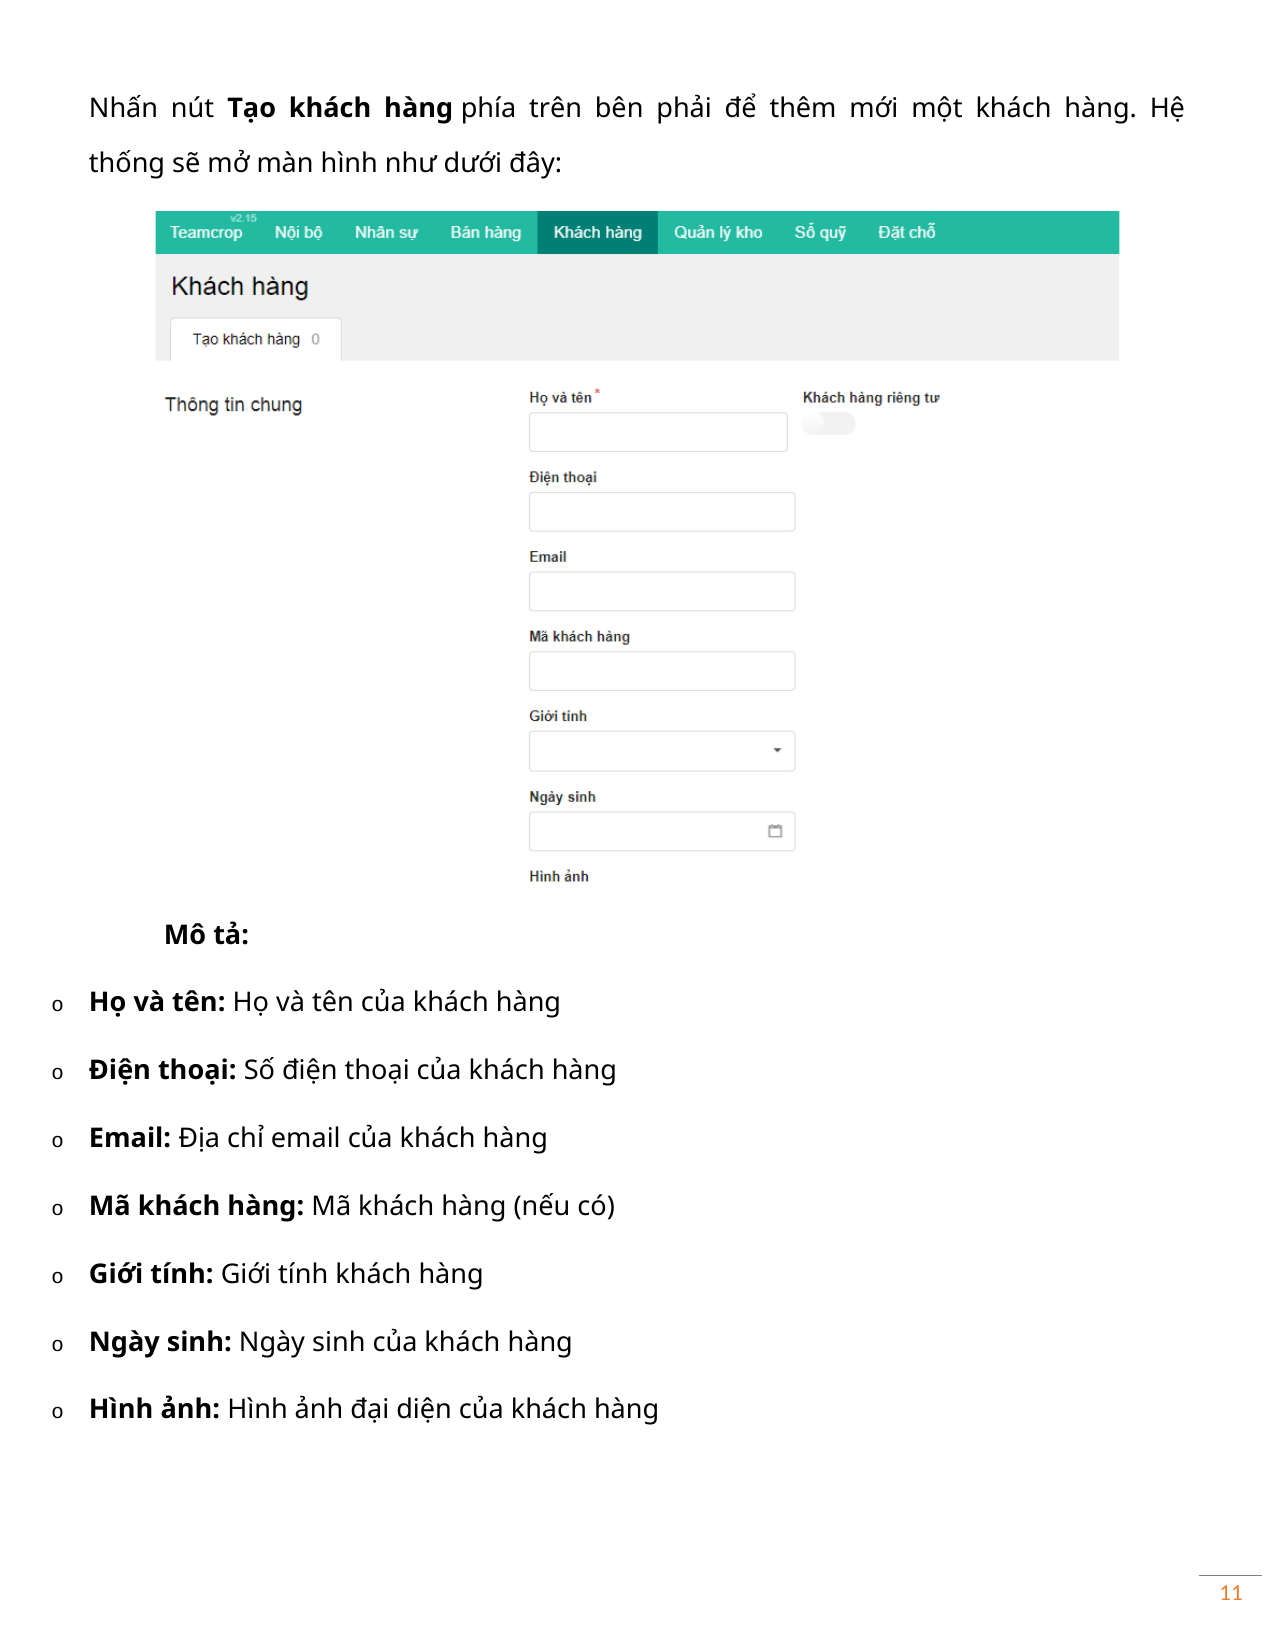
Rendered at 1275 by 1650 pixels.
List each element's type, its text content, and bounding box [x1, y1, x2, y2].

text Nhấn nút Tạo khách hàng phía trên bên phải để thêm mới một khách hàng. Hệ thống sẽ mở màn hình như dưới đây: [89, 89, 1186, 181]
list Điện thoại: Số điện thoại của khách hàng [51, 1051, 1186, 1088]
picture [155, 211, 1120, 889]
list Hình ảnh: Hình ảnh đại diện của khách hàng [51, 1390, 1186, 1427]
list Họ và tên: Họ và tên của khách hàng [51, 983, 1186, 1020]
list Giới tính: Giới tính khách hàng [51, 1254, 1186, 1291]
list Ngày sinh: Ngày sinh của khách hàng [51, 1322, 1186, 1359]
list Email: Địa chỉ email của khách hàng [51, 1118, 1186, 1155]
list Mã khách hàng: Mã khách hàng (nếu có) [51, 1186, 1186, 1223]
text Mô tả: [164, 915, 1186, 952]
